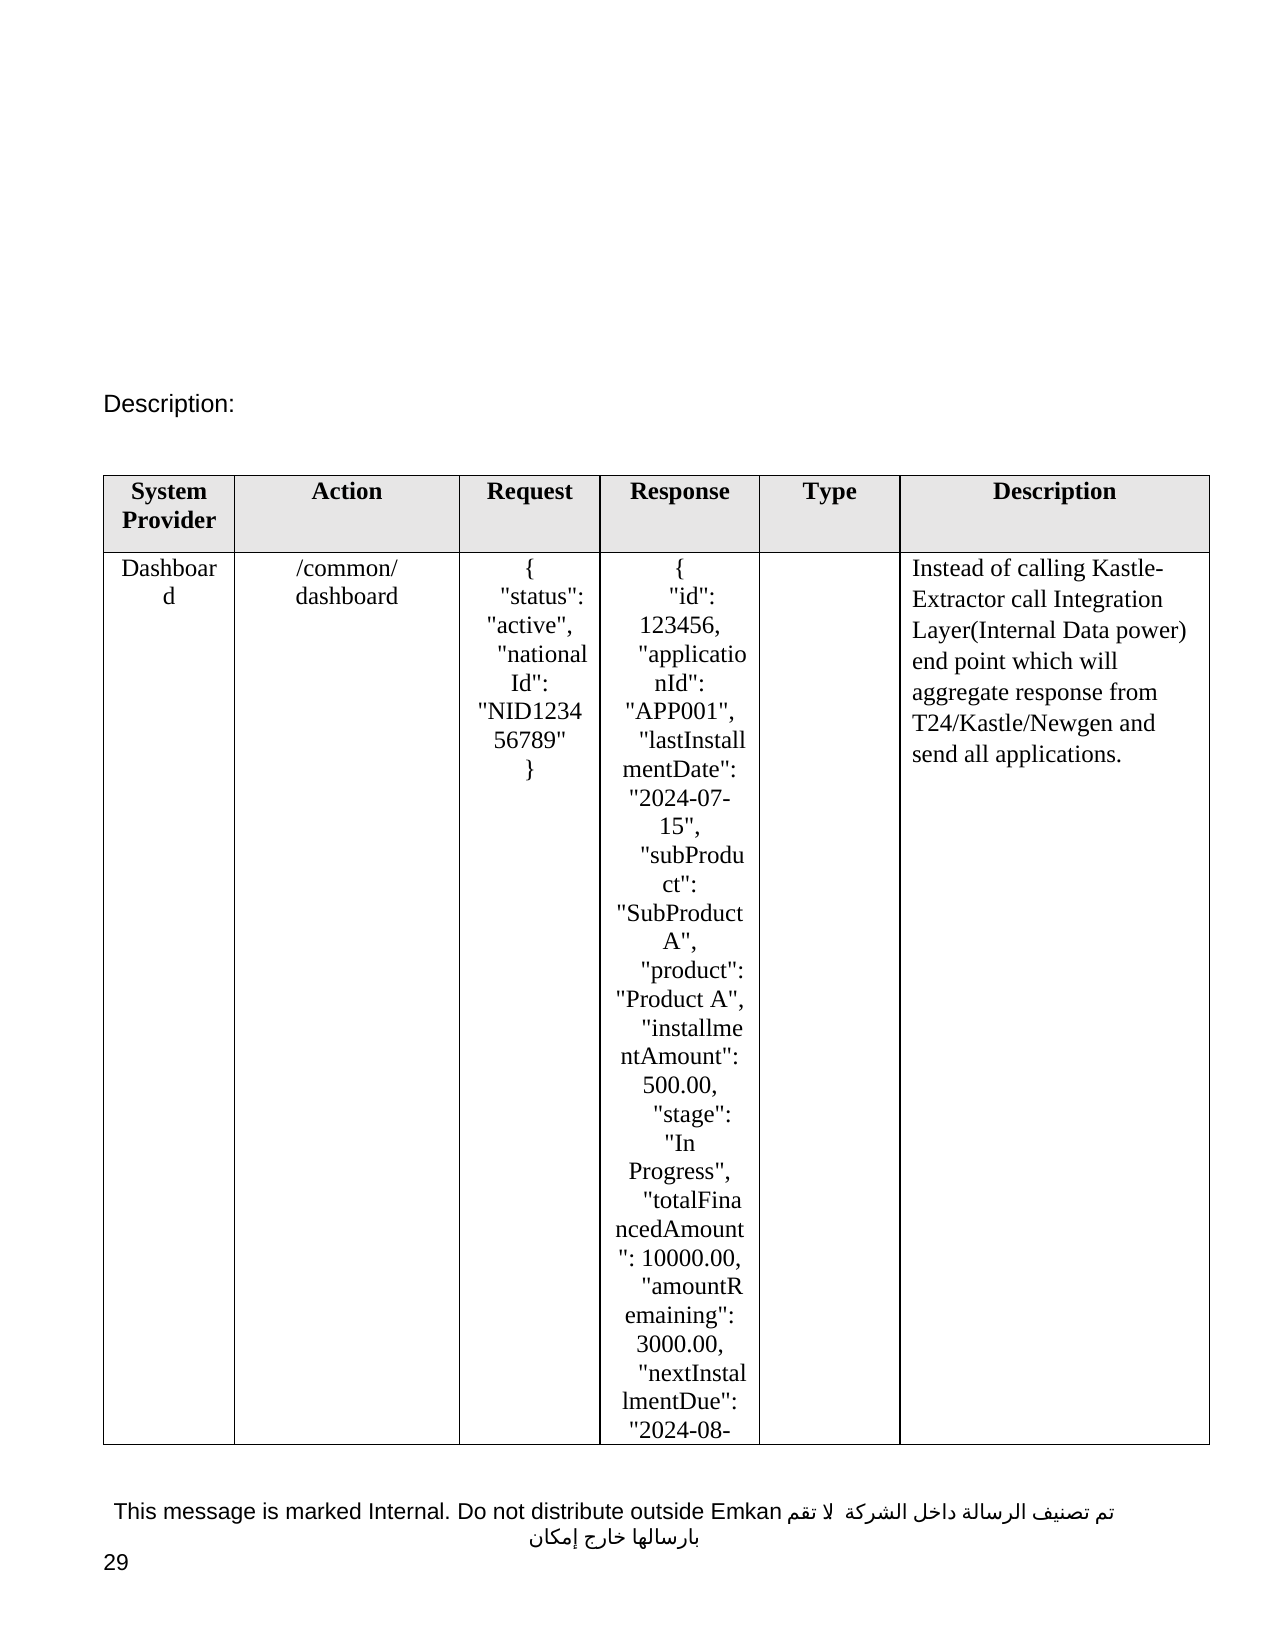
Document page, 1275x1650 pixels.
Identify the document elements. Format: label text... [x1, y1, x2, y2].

table_cell /common/dashboard [235, 553, 459, 1444]
table_cell [760, 553, 899, 1444]
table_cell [601, 553, 759, 1444]
table_header Description [901, 476, 1209, 552]
table_cell Dashboard [104, 553, 234, 1444]
table_header Action [235, 476, 459, 552]
table_header Request [460, 476, 599, 552]
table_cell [901, 553, 1209, 1444]
table_header Type [760, 476, 899, 552]
table_header Response [601, 476, 759, 552]
table_header System Provider [104, 476, 234, 552]
text Description: [103, 389, 1125, 418]
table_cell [460, 553, 599, 1444]
